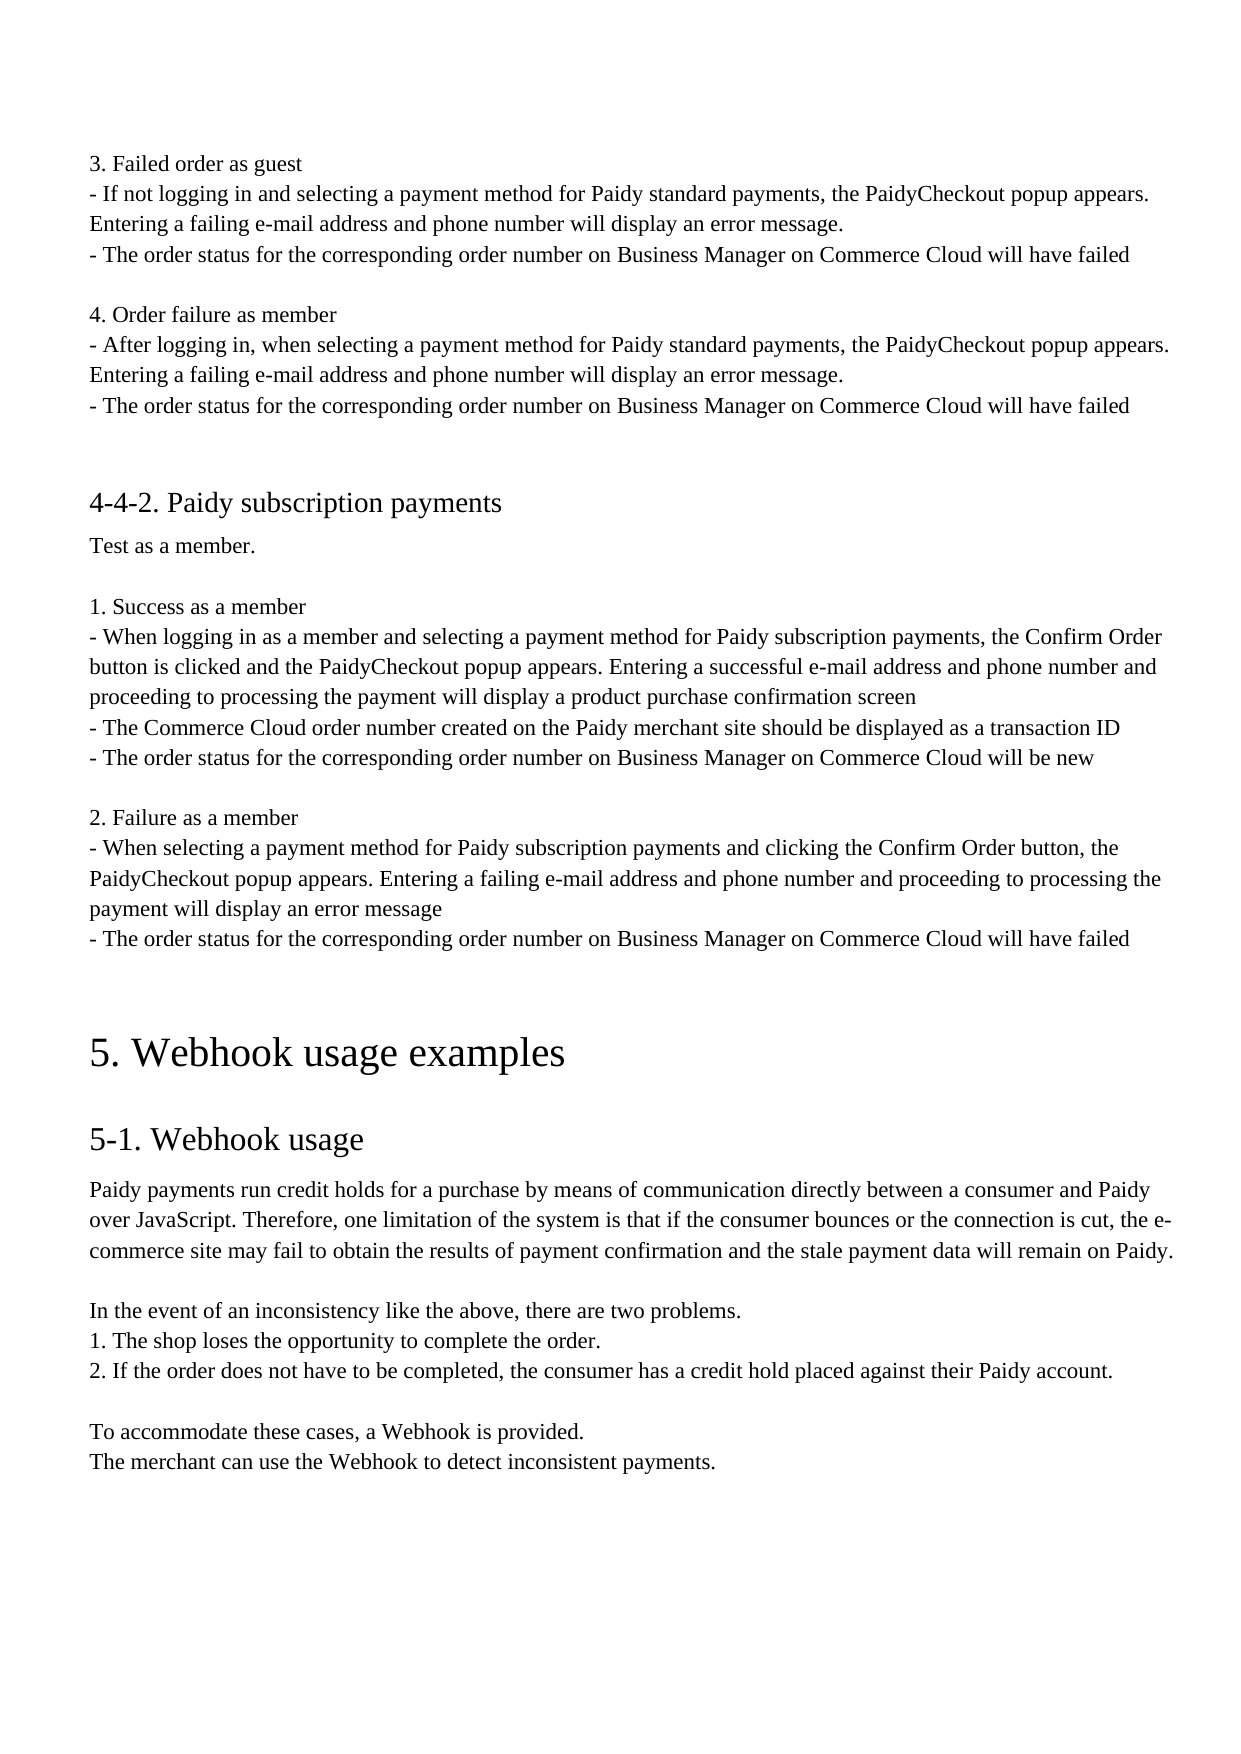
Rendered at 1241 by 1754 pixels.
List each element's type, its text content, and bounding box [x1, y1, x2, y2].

text - The order status for the corresponding order number on Business Manager on Commerce Cloud will have failed [89, 925, 1181, 951]
text - The order status for the corresponding order number on Business Manager on Commerce Cloud will have failed [89, 392, 1181, 418]
text - The Commerce Cloud order number created on the Paidy merchant site should be displayed as a transaction ID [89, 713, 1181, 740]
text - After logging in, when selecting a payment method for Paidy standard payments, the PaidyCheckout popup appears. Entering a failing e-mail address and phone number will display an error message. [89, 331, 1181, 388]
text 1. Success as a member [89, 593, 1181, 619]
subtitle 4-4-2. Paidy subscription payments [89, 485, 1181, 519]
text Test as a member. [89, 532, 1181, 559]
text - When selecting a payment method for Paidy subscription payments and clicking the Confirm Order button, the PaidyCheckout popup appears. Entering a failing e-mail address and phone number and proceeding to processing the payment will display an error message [89, 834, 1181, 921]
text 4. Order failure as member [89, 301, 1181, 327]
text - If not logging in and selecting a payment method for Paidy standard payments, the PaidyCheckout popup appears. Entering a failing e-mail address and phone number will display an error message. [89, 180, 1181, 237]
text - When logging in as a member and selecting a payment method for Paidy subscription payments, the Confirm Order button is clicked and the PaidyCheckout popup appears. Entering a successful e-mail address and phone number and proceeding to processing the payment will display a product purchase confirmation screen [89, 623, 1181, 710]
text 2. Failure as a member [89, 804, 1181, 831]
text - The order status for the corresponding order number on Business Manager on Commerce Cloud will have failed [89, 241, 1181, 267]
text The merchant can use the Webhook to detect inconsistent payments. [89, 1448, 1181, 1474]
text In the event of an inconsistency like the above, there are two problems. [89, 1297, 1181, 1323]
text 3. Failed order as guest [89, 150, 1181, 176]
text To accommodate these cases, a Webhook is provided. [89, 1418, 1181, 1444]
subtitle 5. Webhook usage examples [89, 1027, 1181, 1075]
text - The order status for the corresponding order number on Business Manager on Commerce Cloud will be new [89, 744, 1181, 770]
text 1. The shop loses the opportunity to complete the order. [89, 1327, 1181, 1354]
text Paidy payments run credit holds for a purchase by means of communication directly between a consumer and Paidy over JavaScript. Therefore, one limitation of the system is that if the consumer bounces or the connection is cut, the e-commerce site may fail to obtain the results of payment confirmation and the stale payment data will remain on Paidy. [89, 1176, 1181, 1263]
subtitle 5-1. Webhook usage [89, 1120, 1181, 1158]
text 2. If the order does not have to be completed, the consumer has a credit hold placed against their Paidy account. [89, 1357, 1181, 1384]
